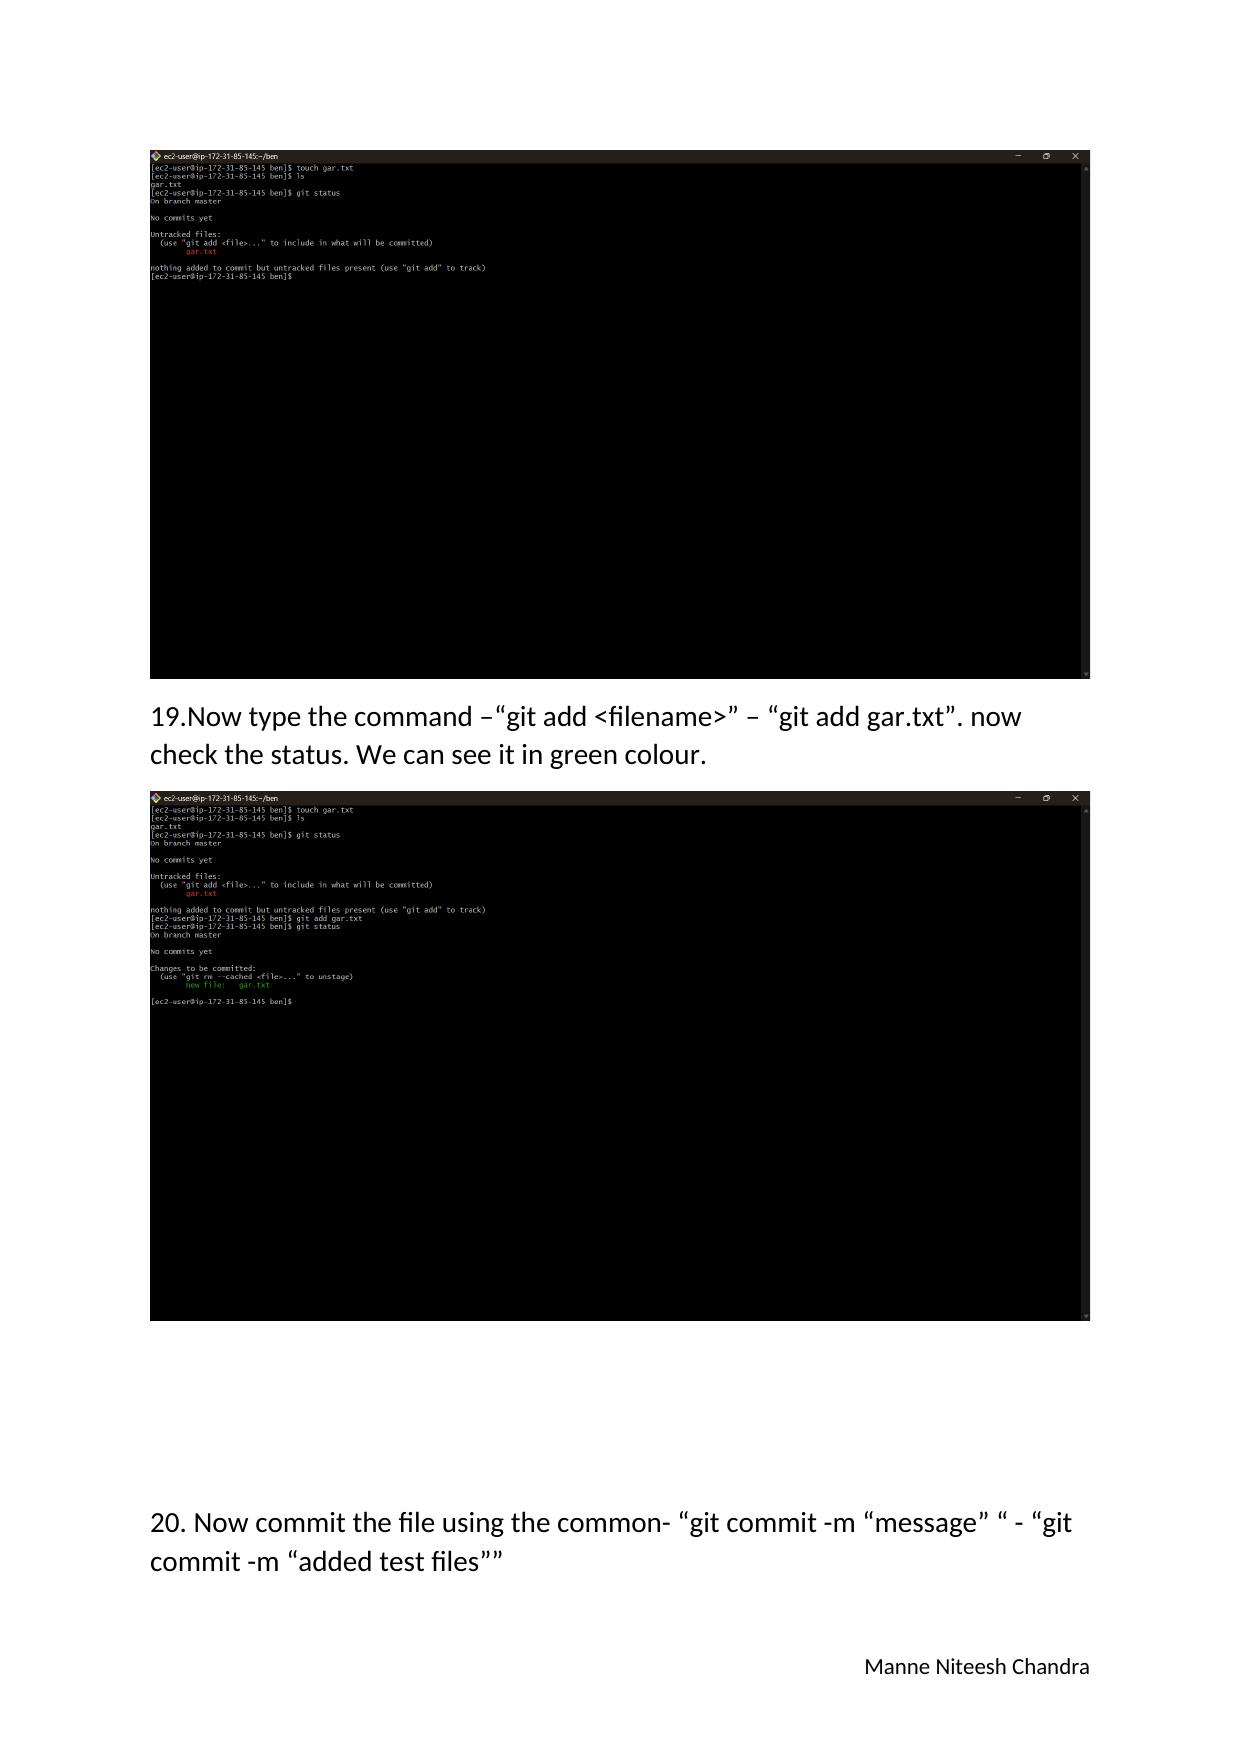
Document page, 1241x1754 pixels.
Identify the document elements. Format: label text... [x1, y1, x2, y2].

picture [150, 150, 1091, 679]
text 20. Now commit the file using the common- “git commit -m “message” “ - “git commit -m “added test files”” [150, 1504, 1090, 1578]
text 19.Now type the command –“git add <filename>” – “git add gar.txt”. now check the status. We can see it in green colour. [150, 698, 1090, 772]
picture [150, 791, 1091, 1321]
